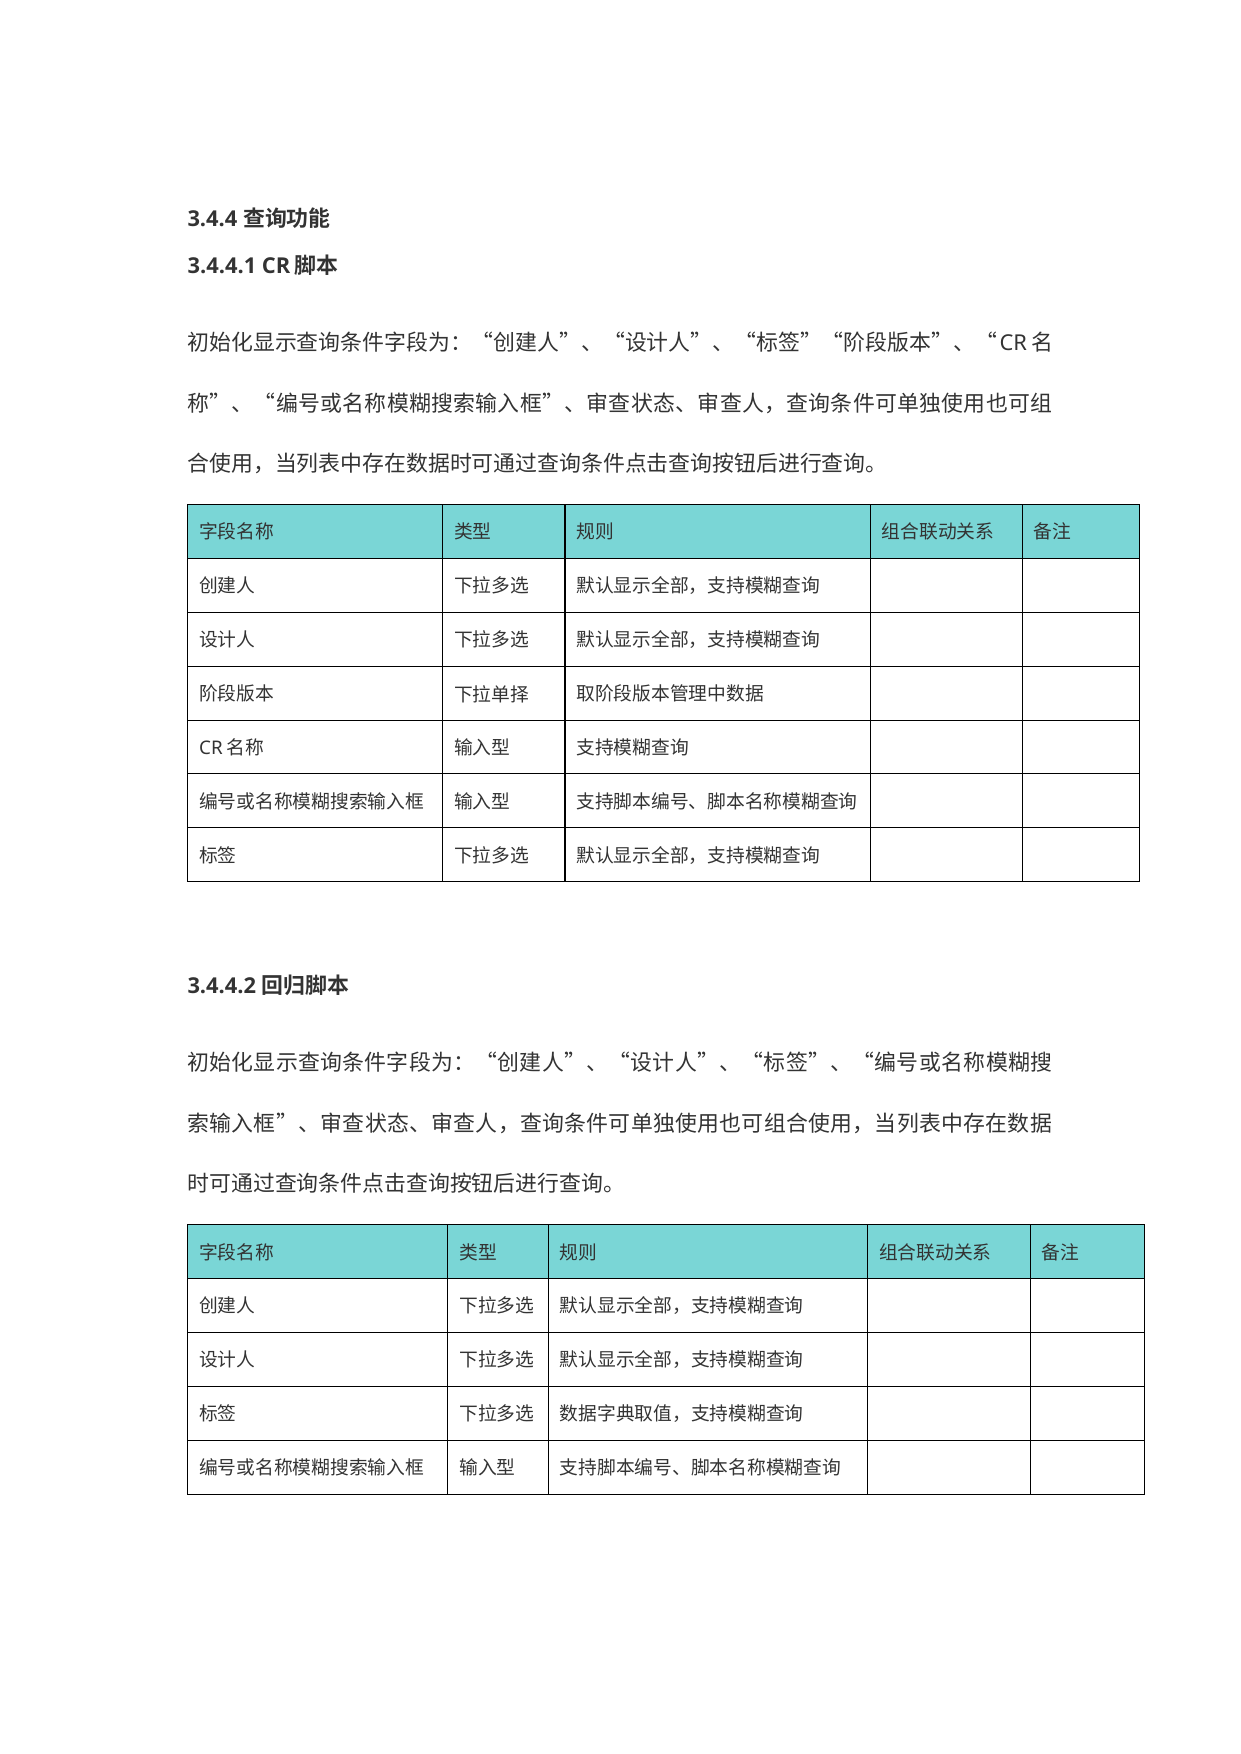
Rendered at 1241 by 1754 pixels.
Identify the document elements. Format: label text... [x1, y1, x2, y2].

table_cell [1031, 1333, 1144, 1386]
table_cell 输入型 [443, 721, 564, 773]
table_cell [1031, 1279, 1144, 1332]
table_cell 创建人 [188, 1279, 447, 1332]
table_cell [1023, 828, 1139, 881]
table_cell [868, 1387, 1030, 1440]
list 初始化显示查询条件字段为：“创建人”、“设计人”、“标签”“阶段版本”、“CR名称”、“编号或名称模糊搜索输入框”、审查状态、审查人，查询条件可单独使用也可组合使用，当列表中存在数据时可通过查询条件点击查询按钮后进行查询。 [187, 321, 1053, 482]
table_cell CR名称 [188, 721, 442, 773]
table_cell 默认显示全部，支持模糊查询 [549, 1333, 867, 1386]
table_cell 输入型 [448, 1441, 548, 1493]
table_cell 下拉多选 [448, 1279, 548, 1332]
table_cell [871, 613, 1022, 666]
subtitle 3.4.4.2 回归脚本 [187, 965, 1053, 1005]
table_cell 取阶段版本管理中数据 [566, 667, 870, 719]
table_cell 默认显示全部，支持模糊查询 [549, 1279, 867, 1332]
table_cell 输入型 [443, 774, 564, 827]
table_header 类型 [448, 1225, 548, 1278]
table_cell 设计人 [188, 613, 442, 666]
table_cell [868, 1279, 1030, 1332]
table_cell 默认显示全部，支持模糊查询 [566, 559, 870, 612]
table_cell [1031, 1387, 1144, 1440]
table_cell 支持脚本编号、脚本名称模糊查询 [549, 1441, 867, 1493]
table_cell 创建人 [188, 559, 442, 612]
table_header 规则 [549, 1225, 867, 1278]
table_cell 下拉多选 [448, 1333, 548, 1386]
table_header 备注 [1023, 505, 1139, 558]
table_header 字段名称 [188, 1225, 447, 1278]
table_cell [1023, 721, 1139, 773]
table_cell [1023, 774, 1139, 827]
subtitle 3.4.4 查询功能 [187, 198, 1053, 238]
table_cell 设计人 [188, 1333, 447, 1386]
table_cell 支持模糊查询 [566, 721, 870, 773]
table_cell [871, 559, 1022, 612]
table_cell 标签 [188, 1387, 447, 1440]
table_cell [868, 1441, 1030, 1493]
table_cell 下拉多选 [443, 828, 564, 881]
table_cell [868, 1333, 1030, 1386]
table_cell 编号或名称模糊搜索输入框 [188, 1441, 447, 1493]
table_header 类型 [443, 505, 564, 558]
table_cell 编号或名称模糊搜索输入框 [188, 774, 442, 827]
table_cell [1023, 559, 1139, 612]
table_cell 支持脚本编号、脚本名称模糊查询 [566, 774, 870, 827]
table_header 组合联动关系 [871, 505, 1022, 558]
table_cell [1023, 667, 1139, 719]
table_header 规则 [566, 505, 870, 558]
table_cell 默认显示全部，支持模糊查询 [566, 828, 870, 881]
table_cell 下拉单择 [443, 667, 564, 719]
table_cell [1031, 1441, 1144, 1493]
table_cell [871, 774, 1022, 827]
table_cell [871, 828, 1022, 881]
table_cell [871, 667, 1022, 719]
table_cell 下拉多选 [443, 559, 564, 612]
subtitle 3.4.4.1 CR脚本 [187, 244, 1053, 285]
table_cell 默认显示全部，支持模糊查询 [566, 613, 870, 666]
table_cell [871, 721, 1022, 773]
list 初始化显示查询条件字段为：“创建人”、“设计人”、“标签”、“编号或名称模糊搜索输入框”、审查状态、审查人，查询条件可单独使用也可组合使用，当列表中存在数据时可通过查询条件点击查询按钮后进行查询。 [187, 1041, 1053, 1202]
table_cell 下拉多选 [443, 613, 564, 666]
table_header 字段名称 [188, 505, 442, 558]
table_cell 阶段版本 [188, 667, 442, 719]
table_header 备注 [1031, 1225, 1144, 1278]
table_cell 标签 [188, 828, 442, 881]
table_cell 数据字典取值，支持模糊查询 [549, 1387, 867, 1440]
table_cell 下拉多选 [448, 1387, 548, 1440]
table_header 组合联动关系 [868, 1225, 1030, 1278]
table_cell [1023, 613, 1139, 666]
